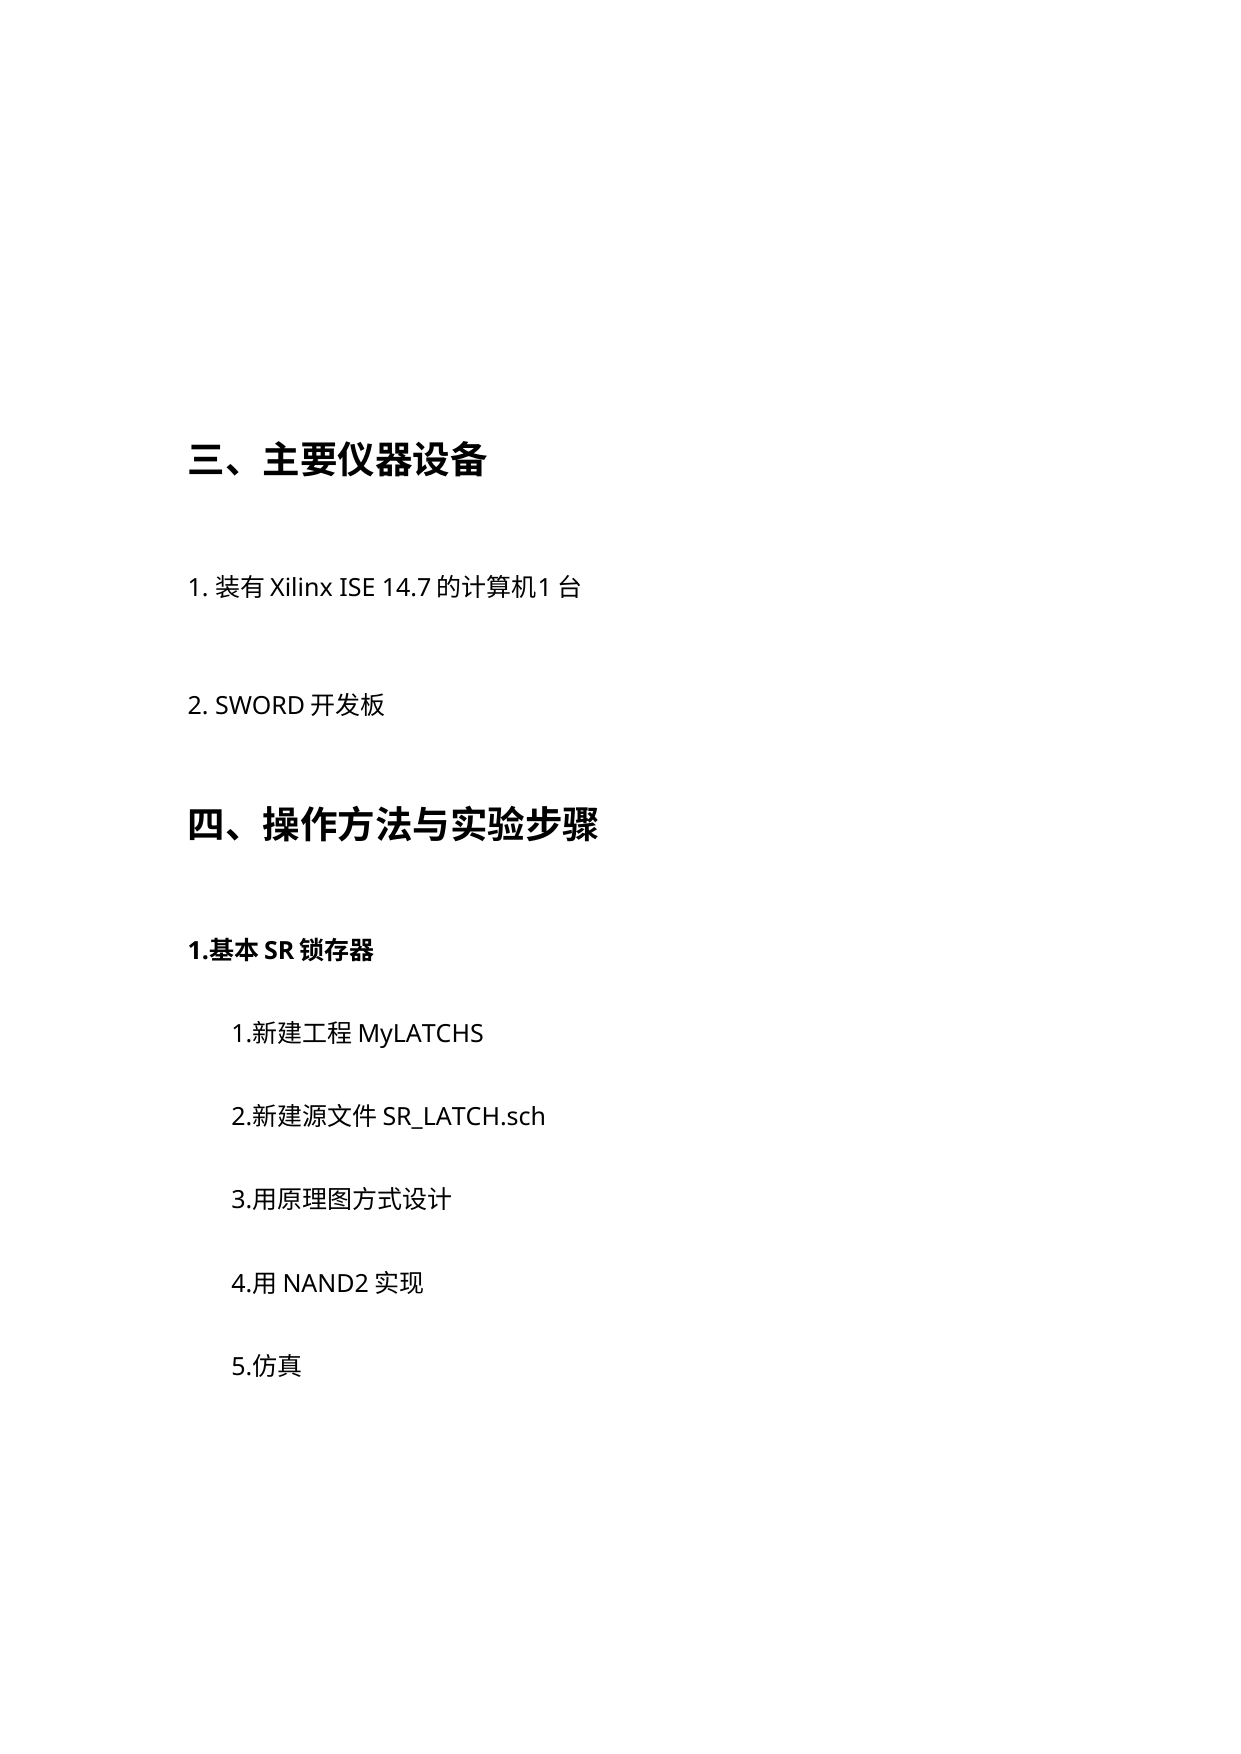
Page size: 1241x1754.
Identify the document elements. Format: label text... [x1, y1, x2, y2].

subtitle 2. SWORD开发板 [187, 671, 1053, 736]
text 5.仿真 [187, 1332, 1053, 1397]
text 2.新建源文件SR_LATCH.sch [187, 1082, 1053, 1147]
subtitle 四、操作方法与实验步骤 [187, 790, 1053, 855]
text 1.新建工程MyLATCHS [187, 999, 1053, 1064]
text 1.基本SR锁存器 [187, 916, 1053, 981]
text 4.用NAND2实现 [187, 1249, 1053, 1314]
subtitle 1. 装有Xilinx ISE 14.7的计算机 1台 [187, 553, 1053, 618]
subtitle 三、主要仪器设备 [187, 425, 1053, 490]
text 3.用原理图方式设计 [187, 1166, 1053, 1231]
